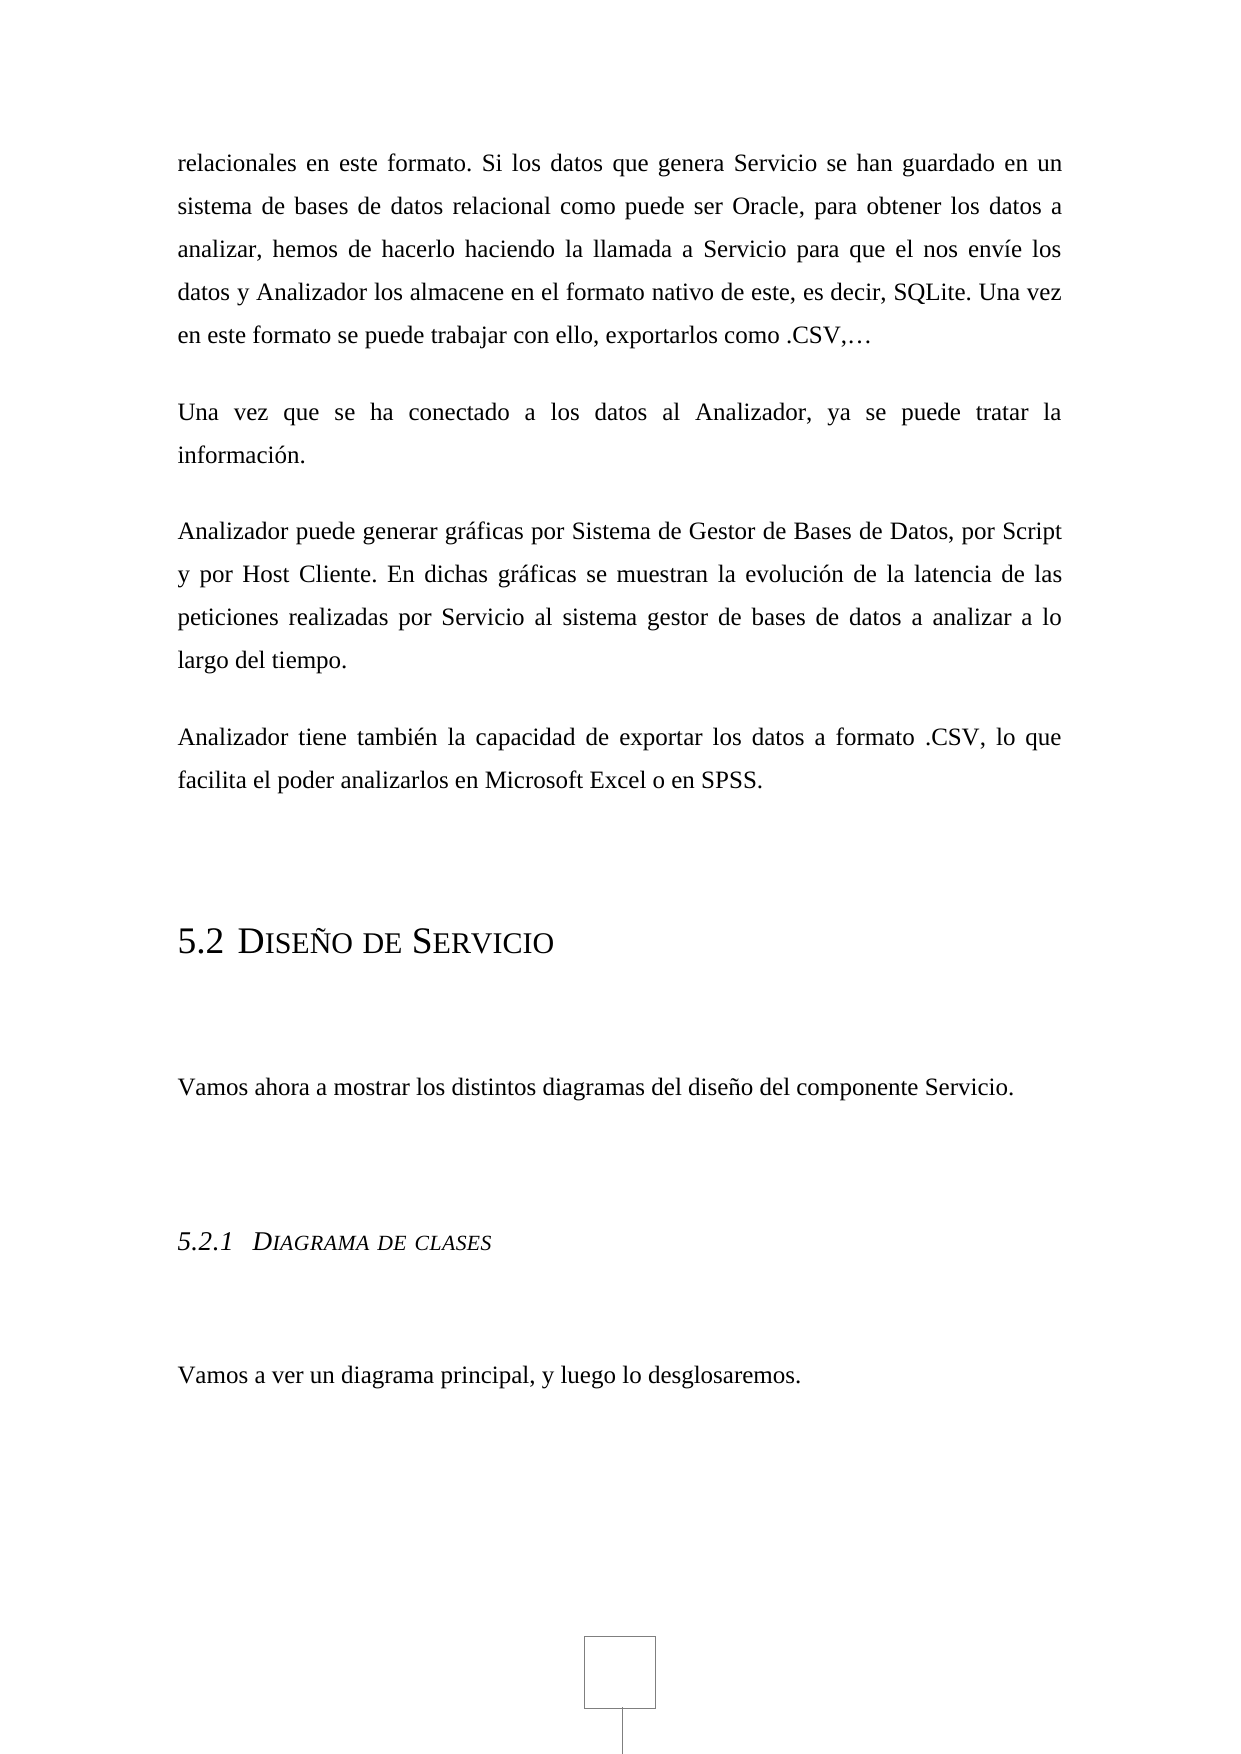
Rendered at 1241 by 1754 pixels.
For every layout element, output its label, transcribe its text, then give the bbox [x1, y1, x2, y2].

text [177, 148, 1063, 349]
subtitle Diagrama de clases [177, 1224, 1063, 1256]
text Vamos a ver un diagrama principal, y luego lo desglosaremos. [177, 1360, 1063, 1389]
subtitle Diseño de Servicio [177, 918, 1063, 961]
text Analizador puede generar gráficas por Sistema de Gestor de Bases de Datos, por Script y por Host Cliente. En dichas gráficas se muestran la evolución de la latencia de las peticiones realizadas por Servicio al sistema gestor de bases de datos a analizar a lo largo del tiempo. [177, 516, 1063, 674]
text Una vez que se ha conectado a los datos al Analizador, ya se puede tratar la información. [177, 397, 1063, 468]
text Analizador tiene también la capacidad de exportar los datos a formato .CSV, lo que facilita el poder analizarlos en Microsoft Excel o en SPSS. [177, 722, 1063, 794]
text Vamos ahora a mostrar los distintos diagramas del diseño del componente Servicio. [177, 1072, 1063, 1100]
